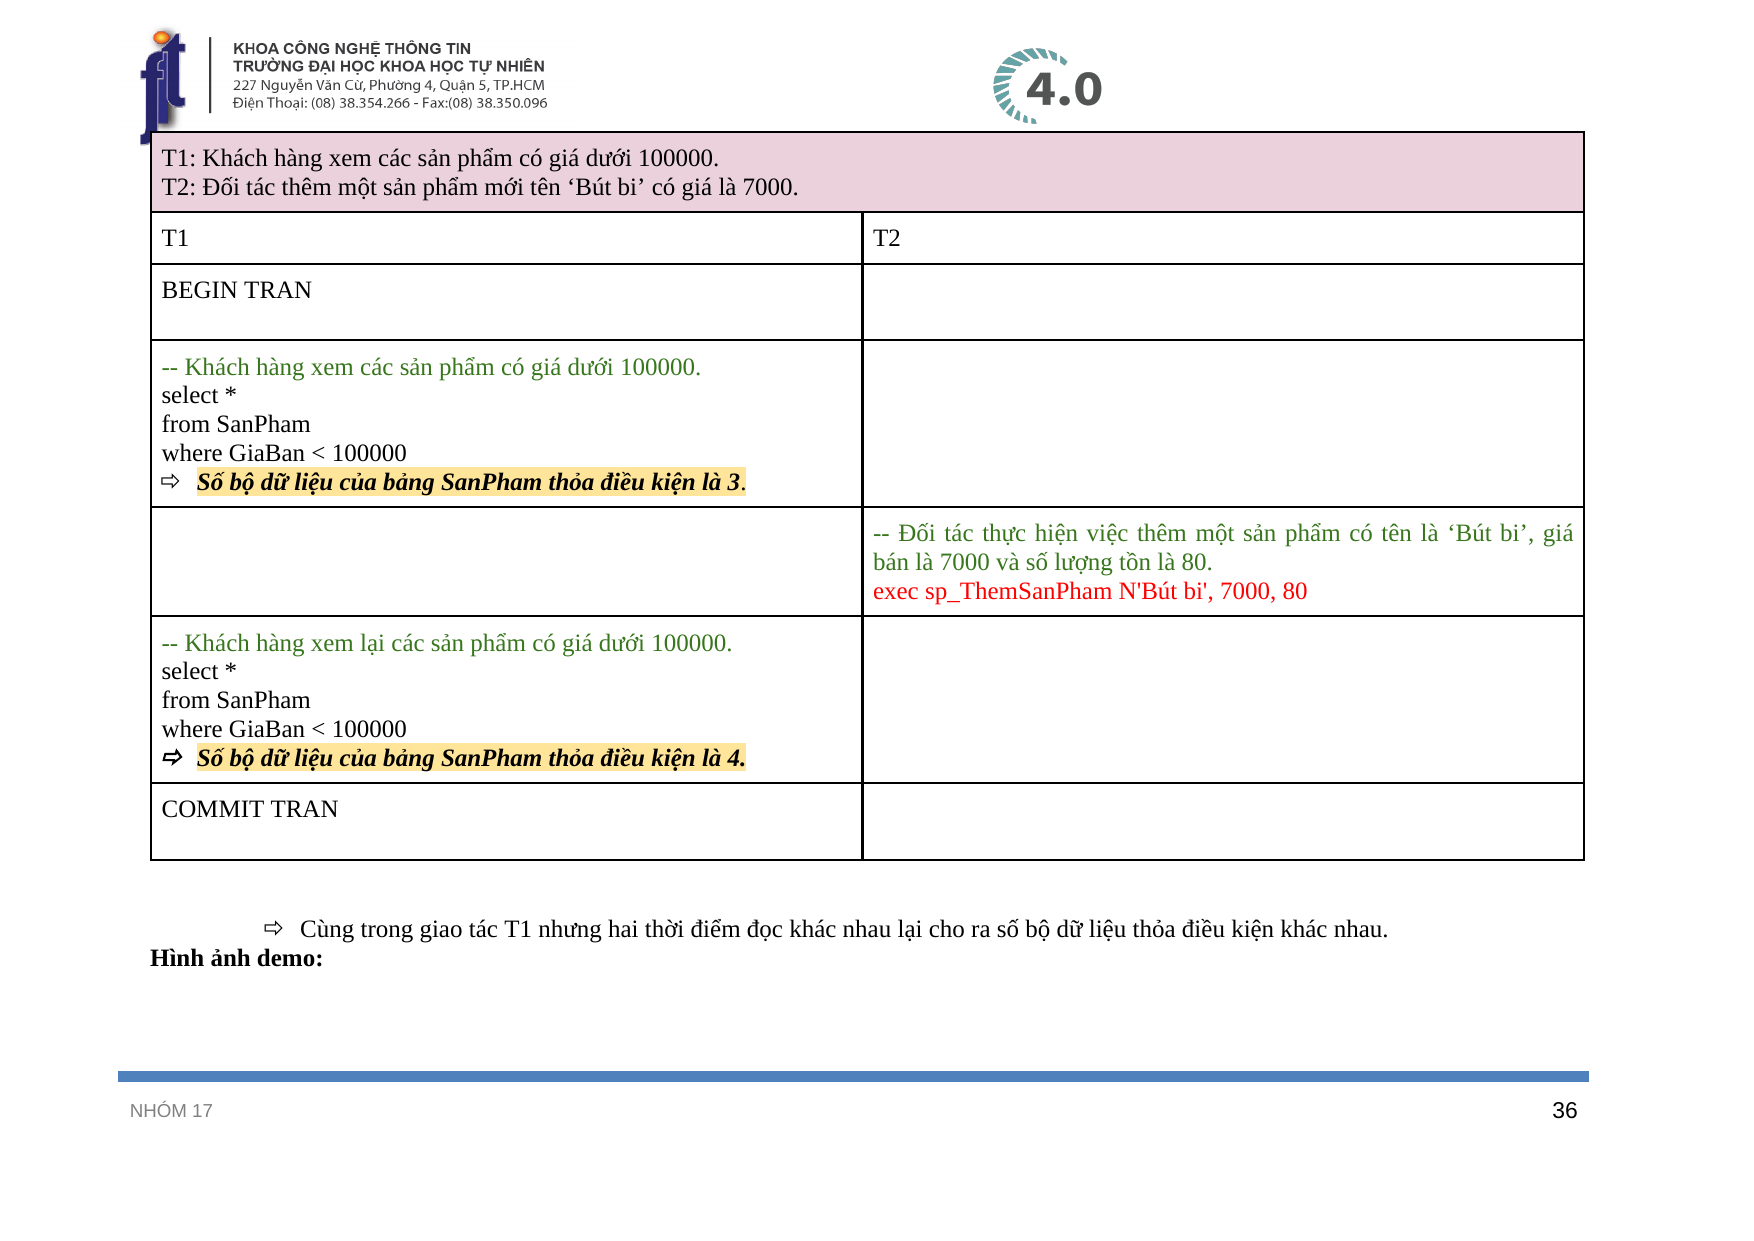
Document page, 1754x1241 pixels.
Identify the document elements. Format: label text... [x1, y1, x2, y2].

table_cell [864, 617, 1583, 782]
table_cell -- Đối tác thực hiện việc thêm một sản phẩm có tên là ‘Bút bi’, giá bán là 7000 và số lượng tồn là 80. exec sp_ThemSanPham N'Bút bi', 7000, 80 [864, 508, 1583, 615]
table_cell -- Khách hàng xem các sản phẩm có giá dưới 100000. select * from SanPham where GiaBan < 100000 Số bộ dữ liệu của bảng SanPham thỏa điều kiện là 3. [152, 341, 861, 506]
list Cùng trong giao tác T1 nhưng hai thời điểm đọc khác nhau lại cho ra số bộ dữ liệu thỏa điều kiện khác nhau. [262, 914, 1622, 943]
table_cell [864, 784, 1583, 859]
table_header T1: Khách hàng xem các sản phẩm có giá dưới 100000. T2: Đối tác thêm một sản phẩm mới tên ‘Bút bi’ có giá là 7000. [152, 133, 1583, 211]
table_cell T1 [152, 213, 861, 263]
table_cell T2 [864, 213, 1583, 263]
picture [985, 41, 1108, 127]
text Hình ảnh demo: [150, 943, 1622, 972]
table_cell COMMIT TRAN [152, 784, 861, 859]
table_cell -- Khách hàng xem lại các sản phẩm có giá dưới 100000. select * from SanPham where GiaBan < 100000 Số bộ dữ liệu của bảng SanPham thỏa điều kiện là 4. [152, 617, 861, 782]
table_cell [864, 265, 1583, 339]
picture [117, 21, 580, 167]
table_cell [864, 341, 1583, 506]
table_cell BEGIN TRAN [152, 265, 861, 339]
table_cell [152, 508, 861, 615]
